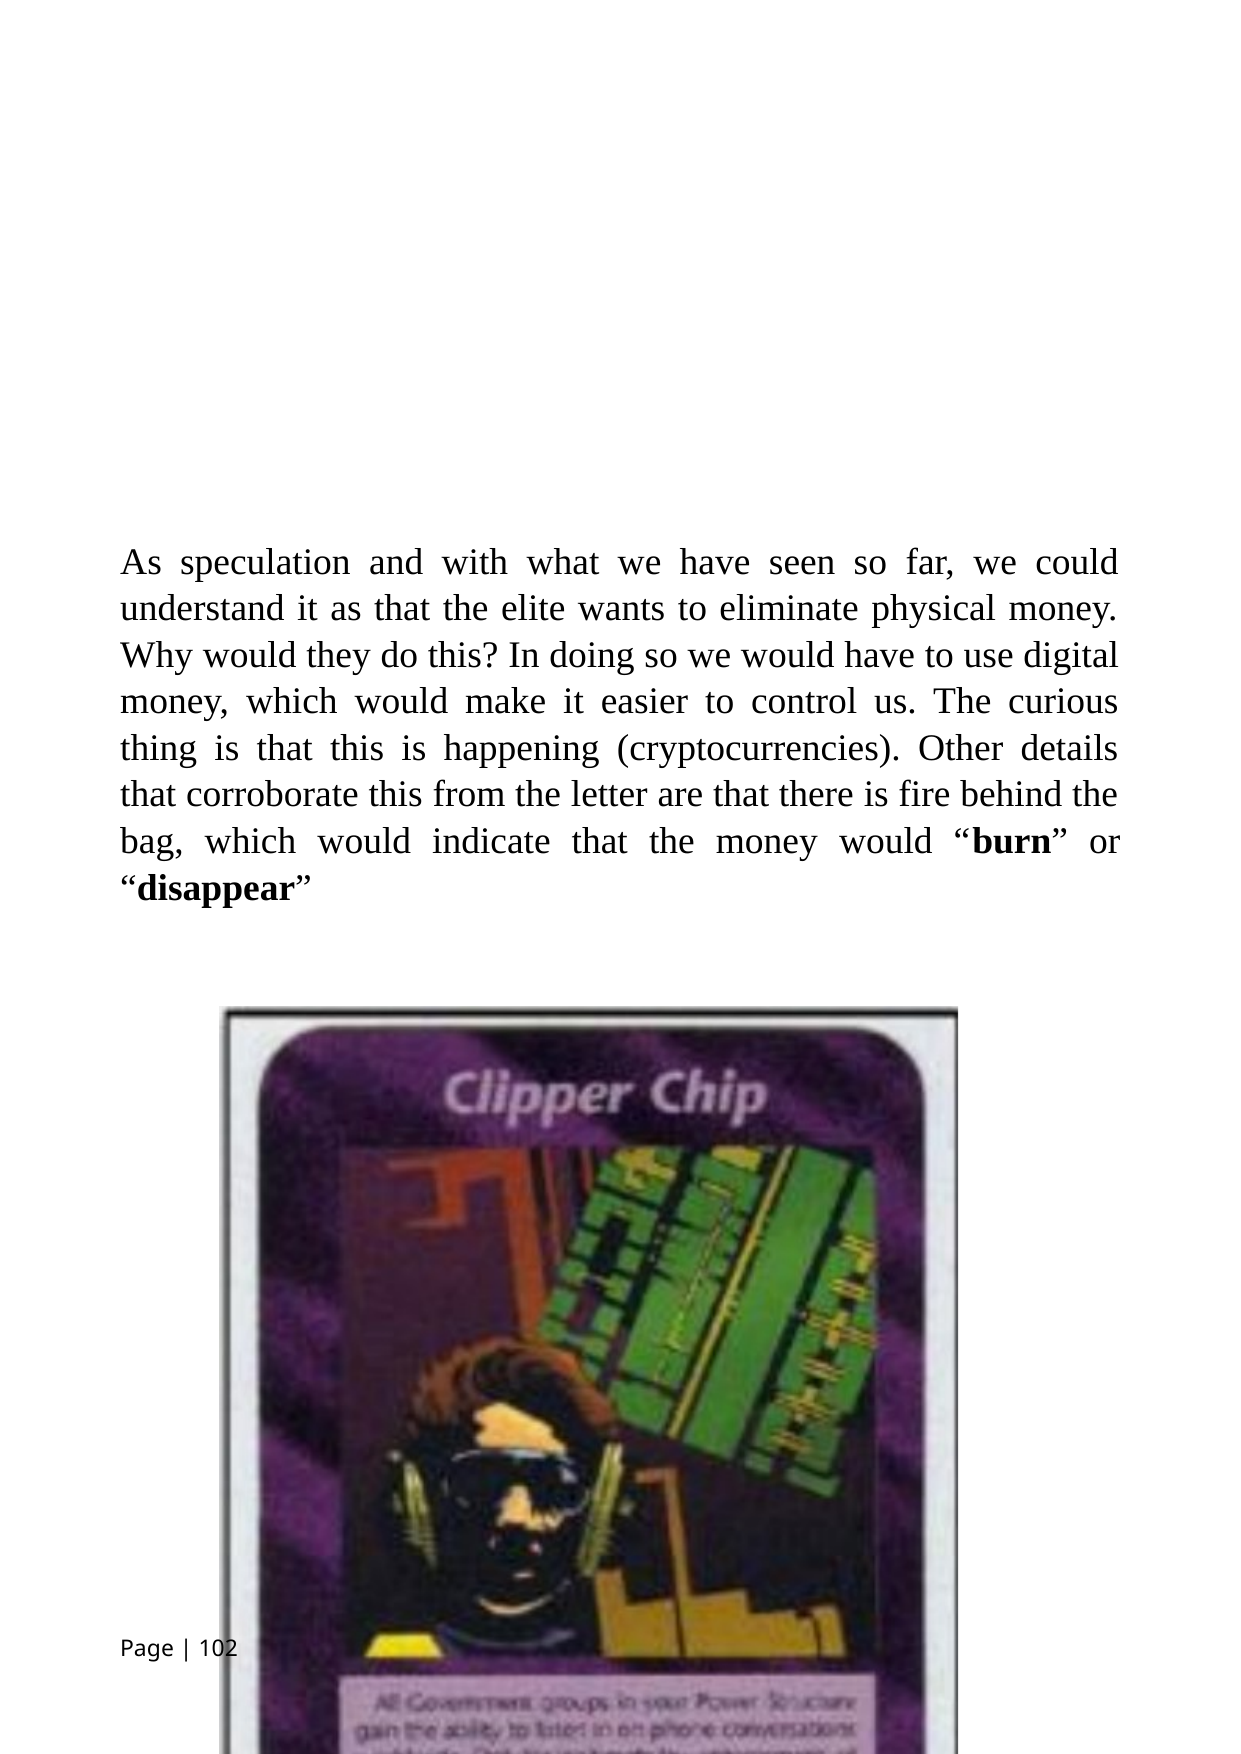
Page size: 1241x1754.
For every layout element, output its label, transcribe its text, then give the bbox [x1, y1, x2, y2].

picture [219, 1006, 959, 1754]
text As speculation and with what we have seen so far, we could understand it as that the elite wants to eliminate physical money. Why would they do this? In doing so we would have to use digital money, which would make it easier to control us. The curious thing is that this is happening (cryptocurrencies). Other details that corroborate this from the letter are that there is fire behind the bag, which would indicate that the money would “burn” or “disappear” [120, 539, 1120, 908]
